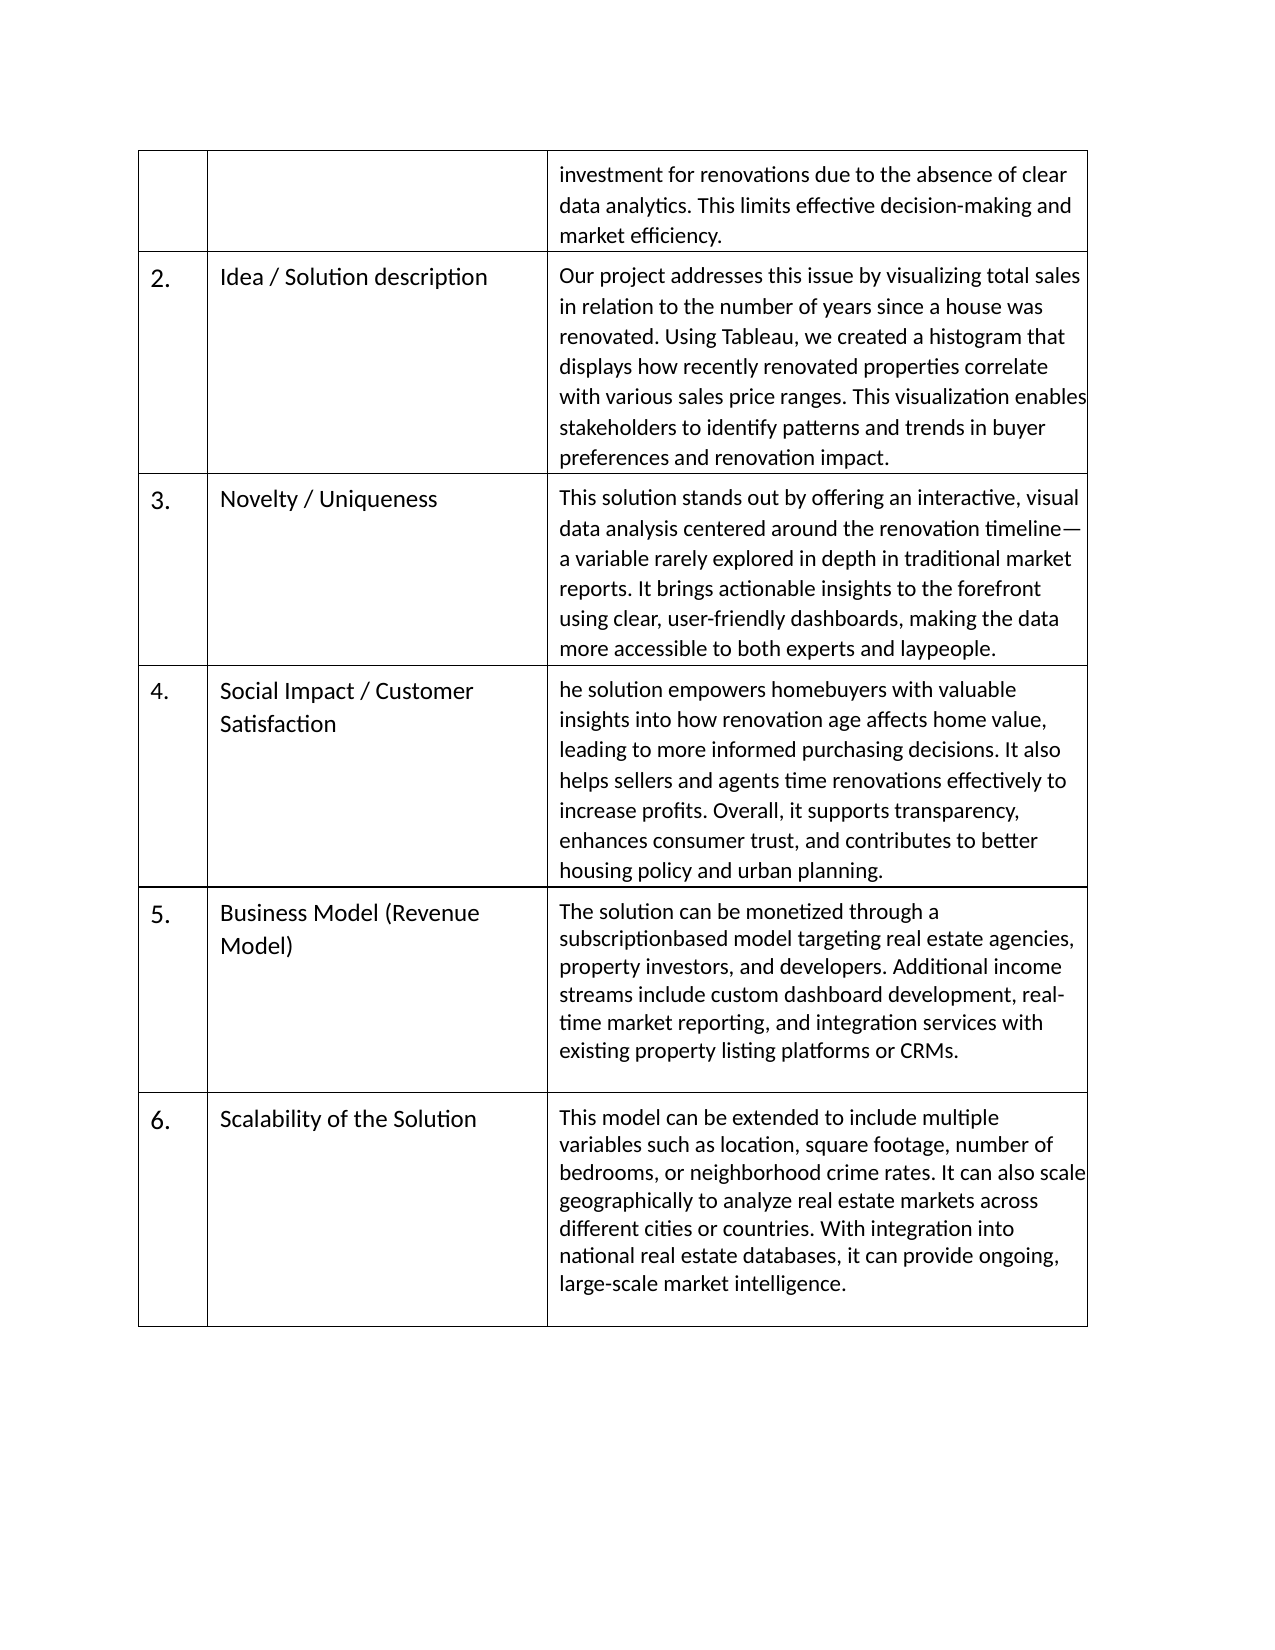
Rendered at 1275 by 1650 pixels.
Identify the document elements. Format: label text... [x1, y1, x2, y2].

table_cell This model can be extended to include multiple variables such as location, square footage, number of bedrooms, or neighborhood crime rates. It can also scale geographically to analyze real estate markets across different cities or countries. With integration into national real estate databases, it can provide ongoing, large-scale market intelligence. [548, 1093, 1087, 1326]
table_cell Social Impact / Customer Satisfaction [208, 666, 547, 886]
table_cell 2. [139, 252, 207, 473]
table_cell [548, 151, 1087, 251]
table_cell 5. [139, 888, 207, 1092]
table_cell he solution empowers homebuyers with valuable insights into how renovation age affects home value, leading to more informed purchasing decisions. It also helps sellers and agents time renovations effectively to increase profits. Overall, it supports transparency, enhances consumer trust, and contributes to better housing policy and urban planning. [548, 666, 1087, 886]
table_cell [208, 151, 547, 251]
table_cell Idea / Solution description [208, 252, 547, 473]
table_cell 4. [139, 666, 207, 886]
table_cell Business Model (Revenue Model) [208, 888, 547, 1092]
table_cell Our project addresses this issue by visualizing total sales in relation to the number of years since a house was renovated. Using Tableau, we created a histogram that displays how recently renovated properties correlate with various sales price ranges. This visualization enables stakeholders to identify patterns and trends in buyer preferences and renovation impact. [548, 252, 1087, 473]
table_cell The solution can be monetized through a subscriptionbased model targeting real estate agencies, property investors, and developers. Additional income streams include custom dashboard development, real-time market reporting, and integration services with existing property listing platforms or CRMs. [548, 888, 1087, 1092]
table_cell Scalability of the Solution [208, 1093, 547, 1326]
table_cell 3. [139, 474, 207, 664]
table_cell 6. [139, 1093, 207, 1326]
table_cell Novelty / Uniqueness [208, 474, 547, 664]
table_cell This solution stands out by offering an interactive, visual data analysis centered around the renovation timeline— a variable rarely explored in depth in traditional market reports. It brings actionable insights to the forefront using clear, user-friendly dashboards, making the data more accessible to both experts and laypeople. [548, 474, 1087, 664]
table_cell [139, 151, 207, 251]
